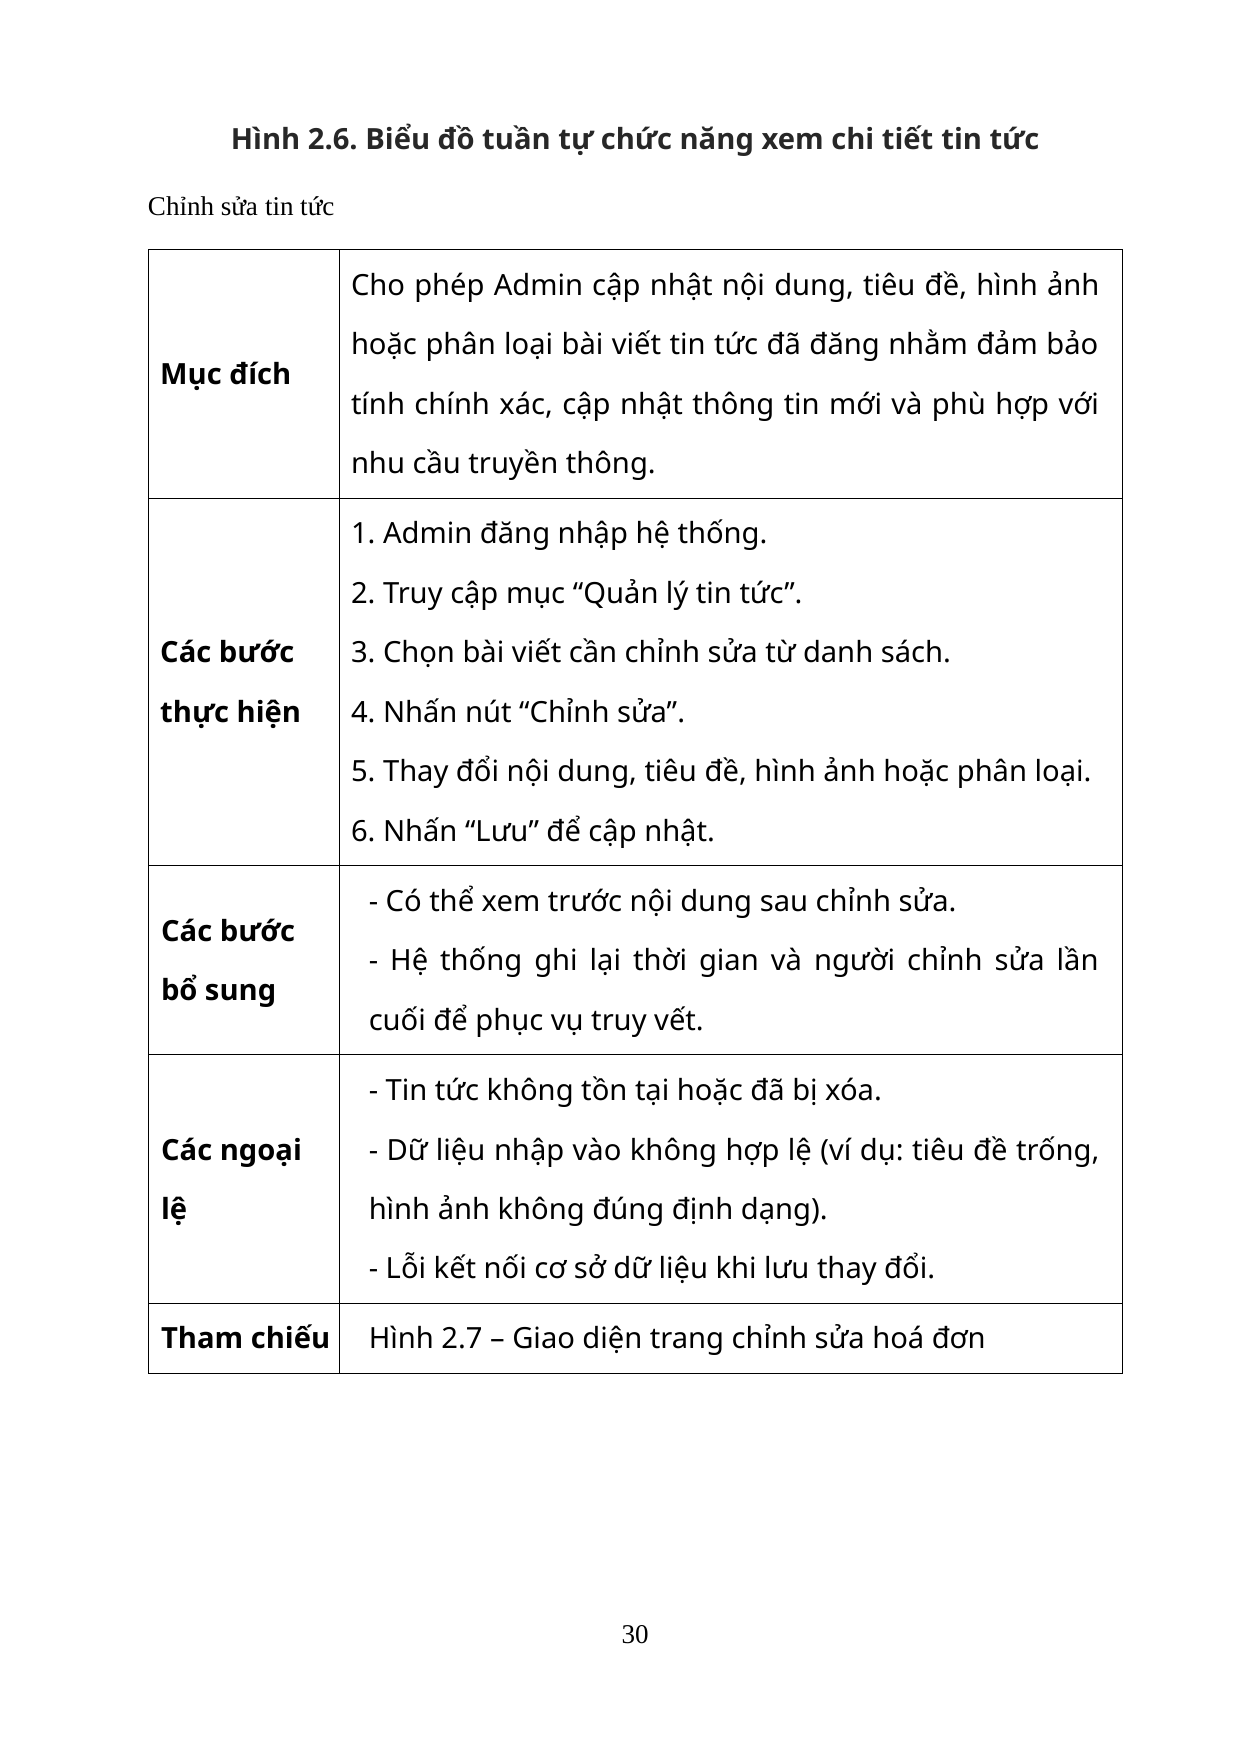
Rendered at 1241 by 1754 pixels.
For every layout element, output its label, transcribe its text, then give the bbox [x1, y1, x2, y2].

text Chỉnh sửa tin tức [148, 190, 1122, 221]
table_cell Hình 2.7 – Giao diện trang chỉnh sửa hoá đơn [340, 1304, 1122, 1373]
subtitle Hình 2.6. Biểu đồ tuần tự chức năng xem chi tiết tin tức [148, 118, 1122, 158]
table_header Mục đích [149, 250, 339, 498]
table_cell Tham chiếu [149, 1304, 339, 1373]
table_cell 1. Admin đăng nhập hệ thống. 2. Truy cập mục “Quản lý tin tức”. 3. Chọn bài viết cần chỉnh sửa từ danh sách. 4. Nhấn nút “Chỉnh sửa”. 5. Thay đổi nội dung, tiêu đề, hình ảnh hoặc phân loại. 6. Nhấn “Lưu” để cập nhật. [340, 499, 1122, 865]
table_cell Các bước thực hiện [149, 499, 339, 865]
table_cell Các ngoại lệ [149, 1055, 339, 1303]
table_cell Các bước bổ sung [149, 866, 339, 1054]
table_header Cho phép Admin cập nhật nội dung, tiêu đề, hình ảnh hoặc phân loại bài viết tin tức đã đăng nhằm đảm bảo tính chính xác, cập nhật thông tin mới và phù hợp với nhu cầu truyền thông. [340, 250, 1122, 498]
table_cell - Tin tức không tồn tại hoặc đã bị xóa. - Dữ liệu nhập vào không hợp lệ (ví dụ: tiêu đề trống, hình ảnh không đúng định dạng). - Lỗi kết nối cơ sở dữ liệu khi lưu thay đổi. [340, 1055, 1122, 1303]
table_cell - Có thể xem trước nội dung sau chỉnh sửa. - Hệ thống ghi lại thời gian và người chỉnh sửa lần cuối để phục vụ truy vết. [340, 866, 1122, 1054]
